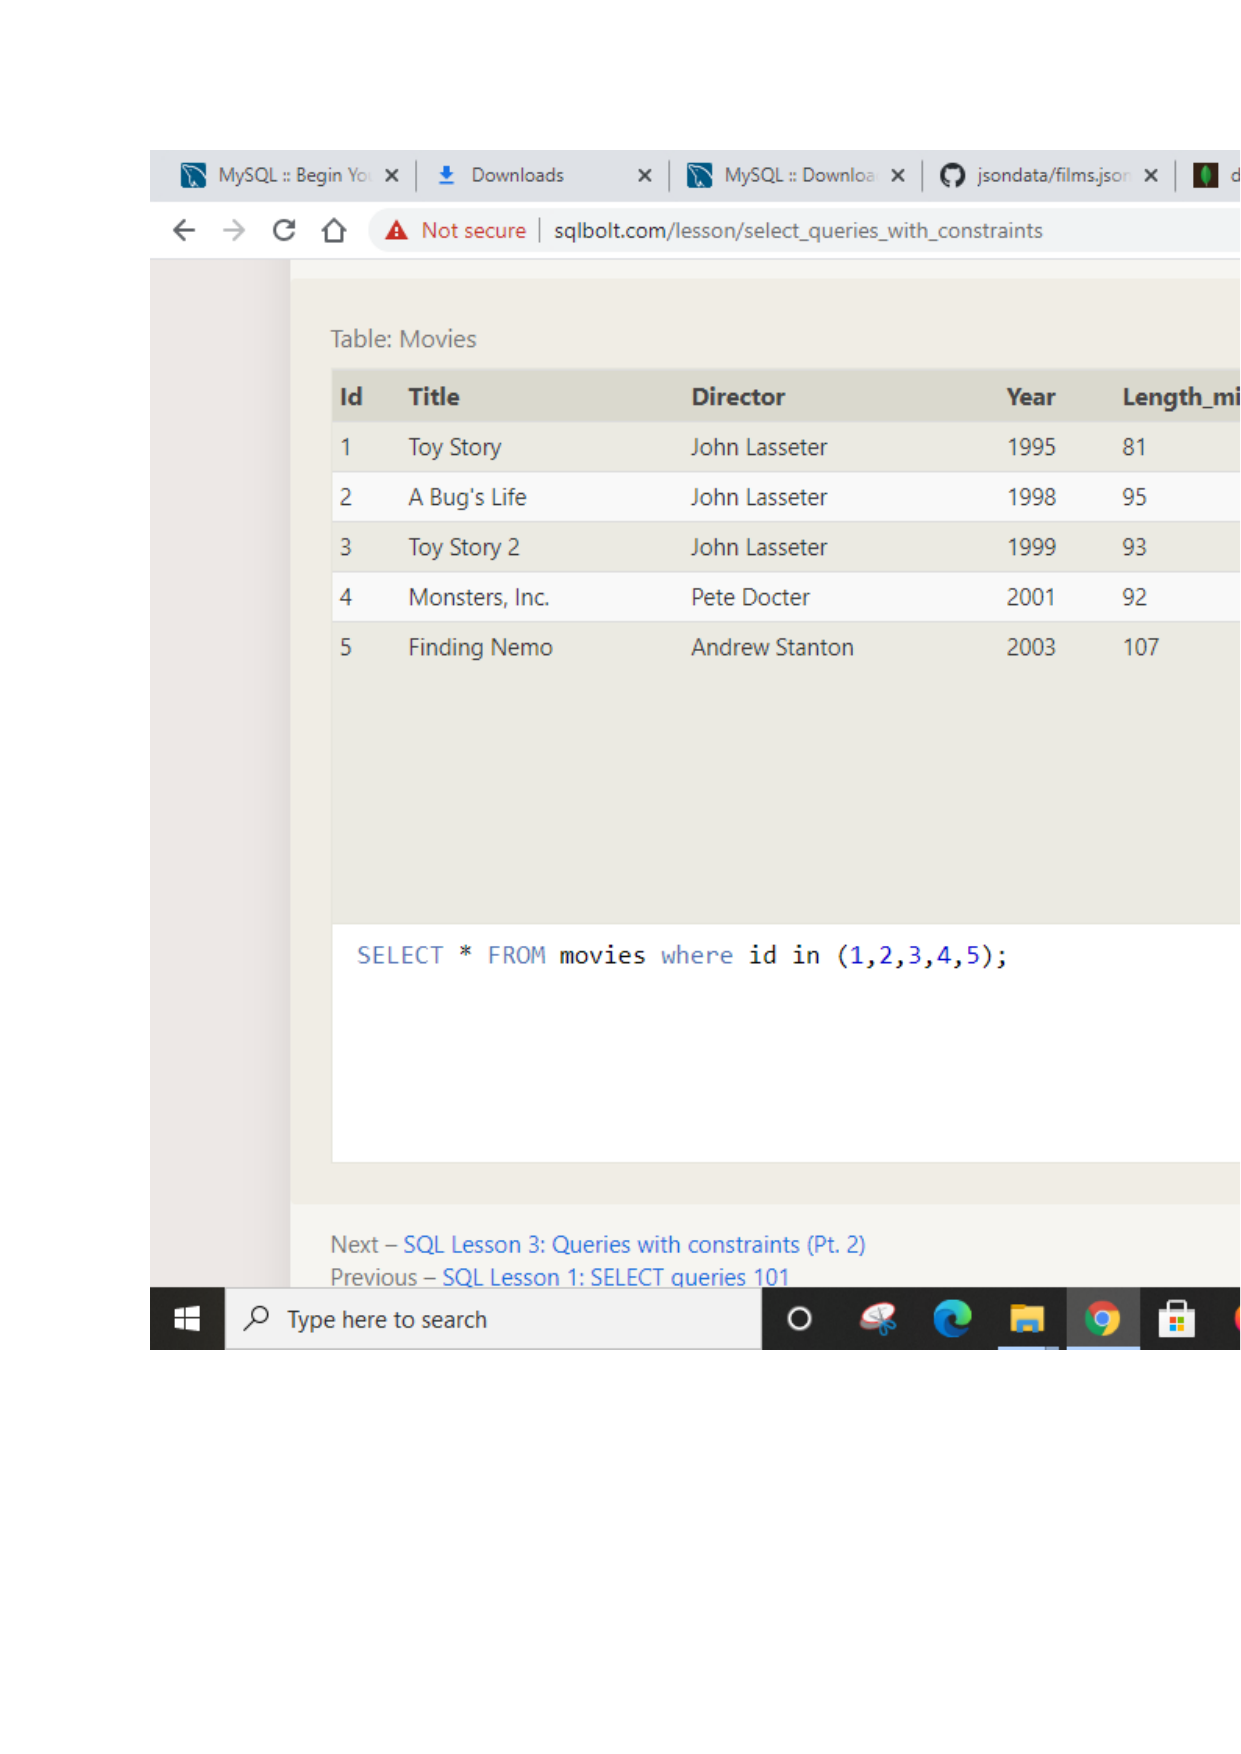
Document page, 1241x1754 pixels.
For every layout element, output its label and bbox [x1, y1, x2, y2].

picture [150, 150, 1241, 1350]
